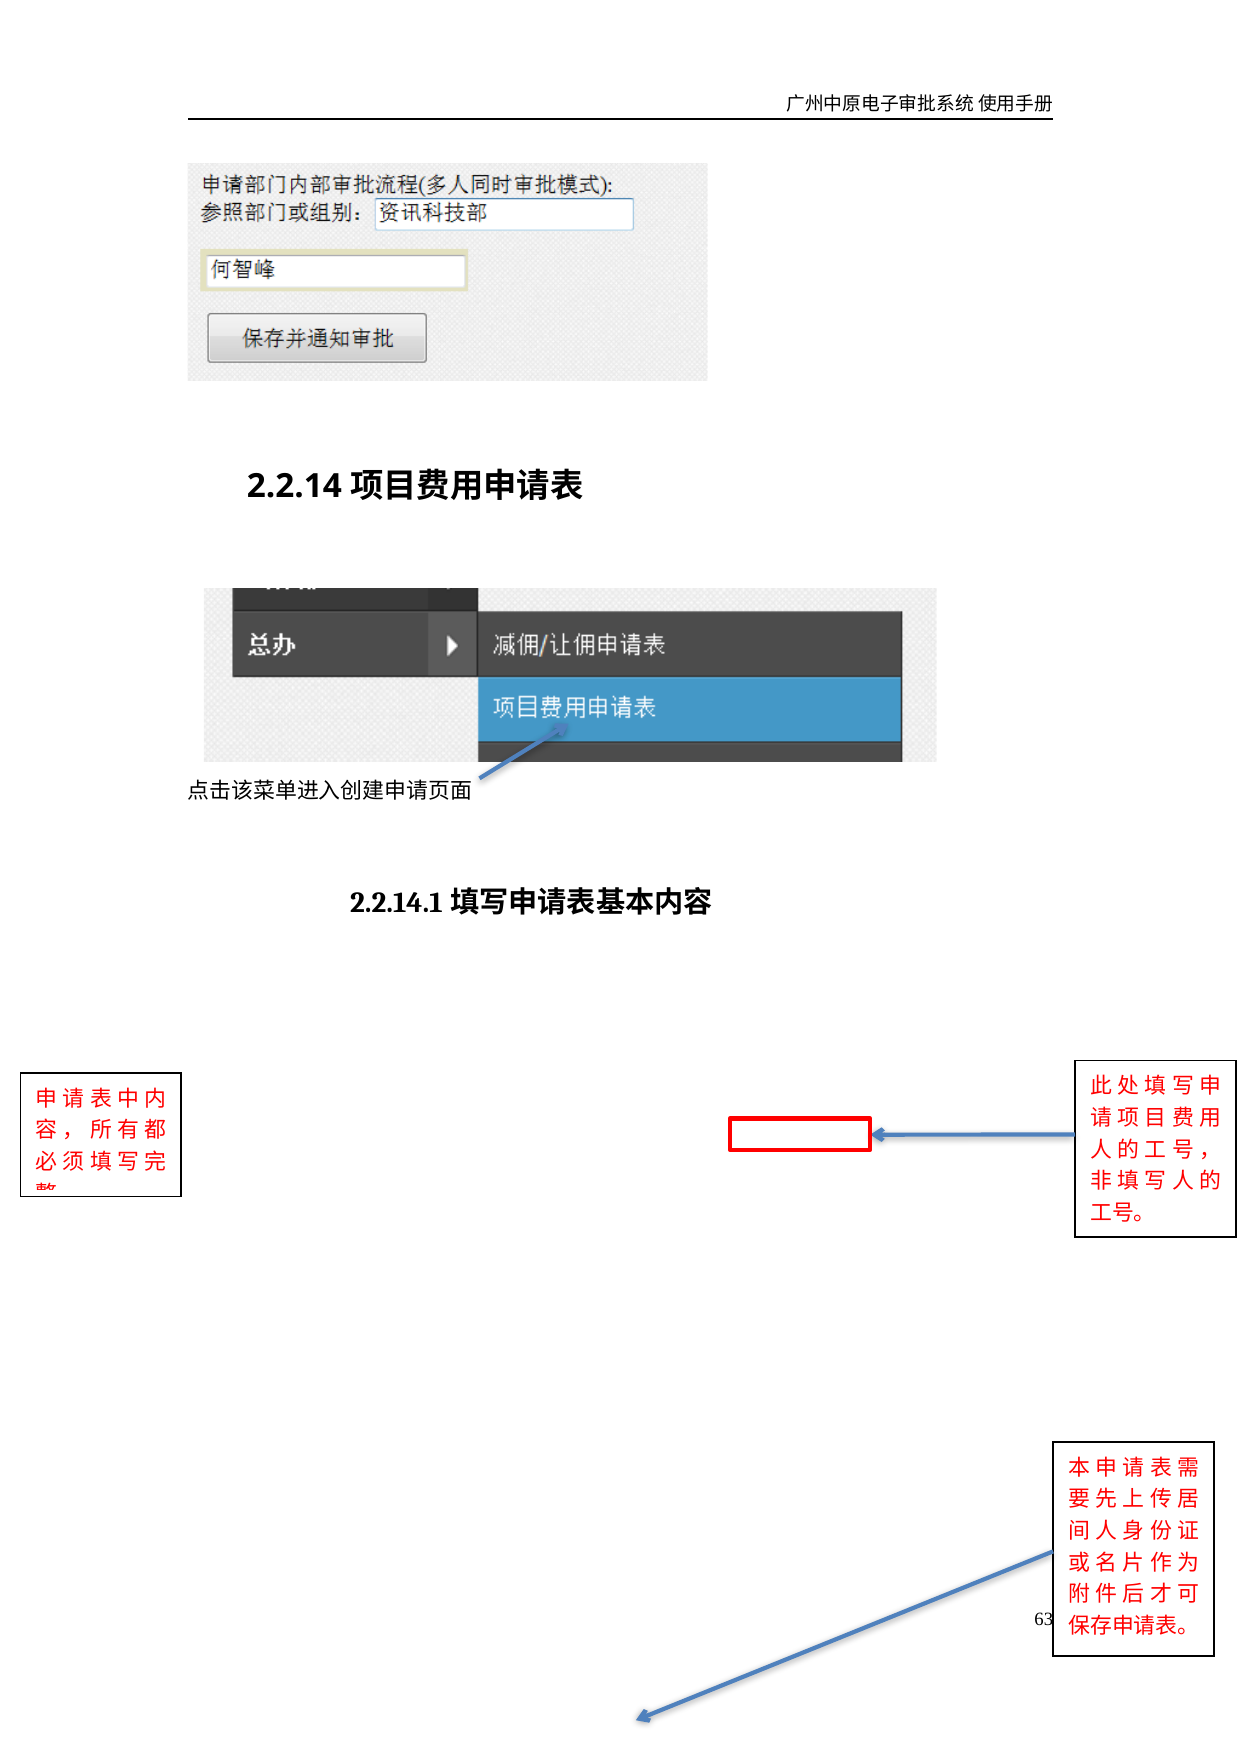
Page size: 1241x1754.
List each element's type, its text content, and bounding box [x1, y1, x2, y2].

picture [187, 163, 708, 381]
subtitle 填写申请表基本内容 [350, 867, 1053, 932]
picture [203, 588, 937, 762]
text 点击该菜单进入创建申请页面 [187, 773, 1053, 805]
subtitle 项目费用申请表 [247, 450, 1053, 515]
